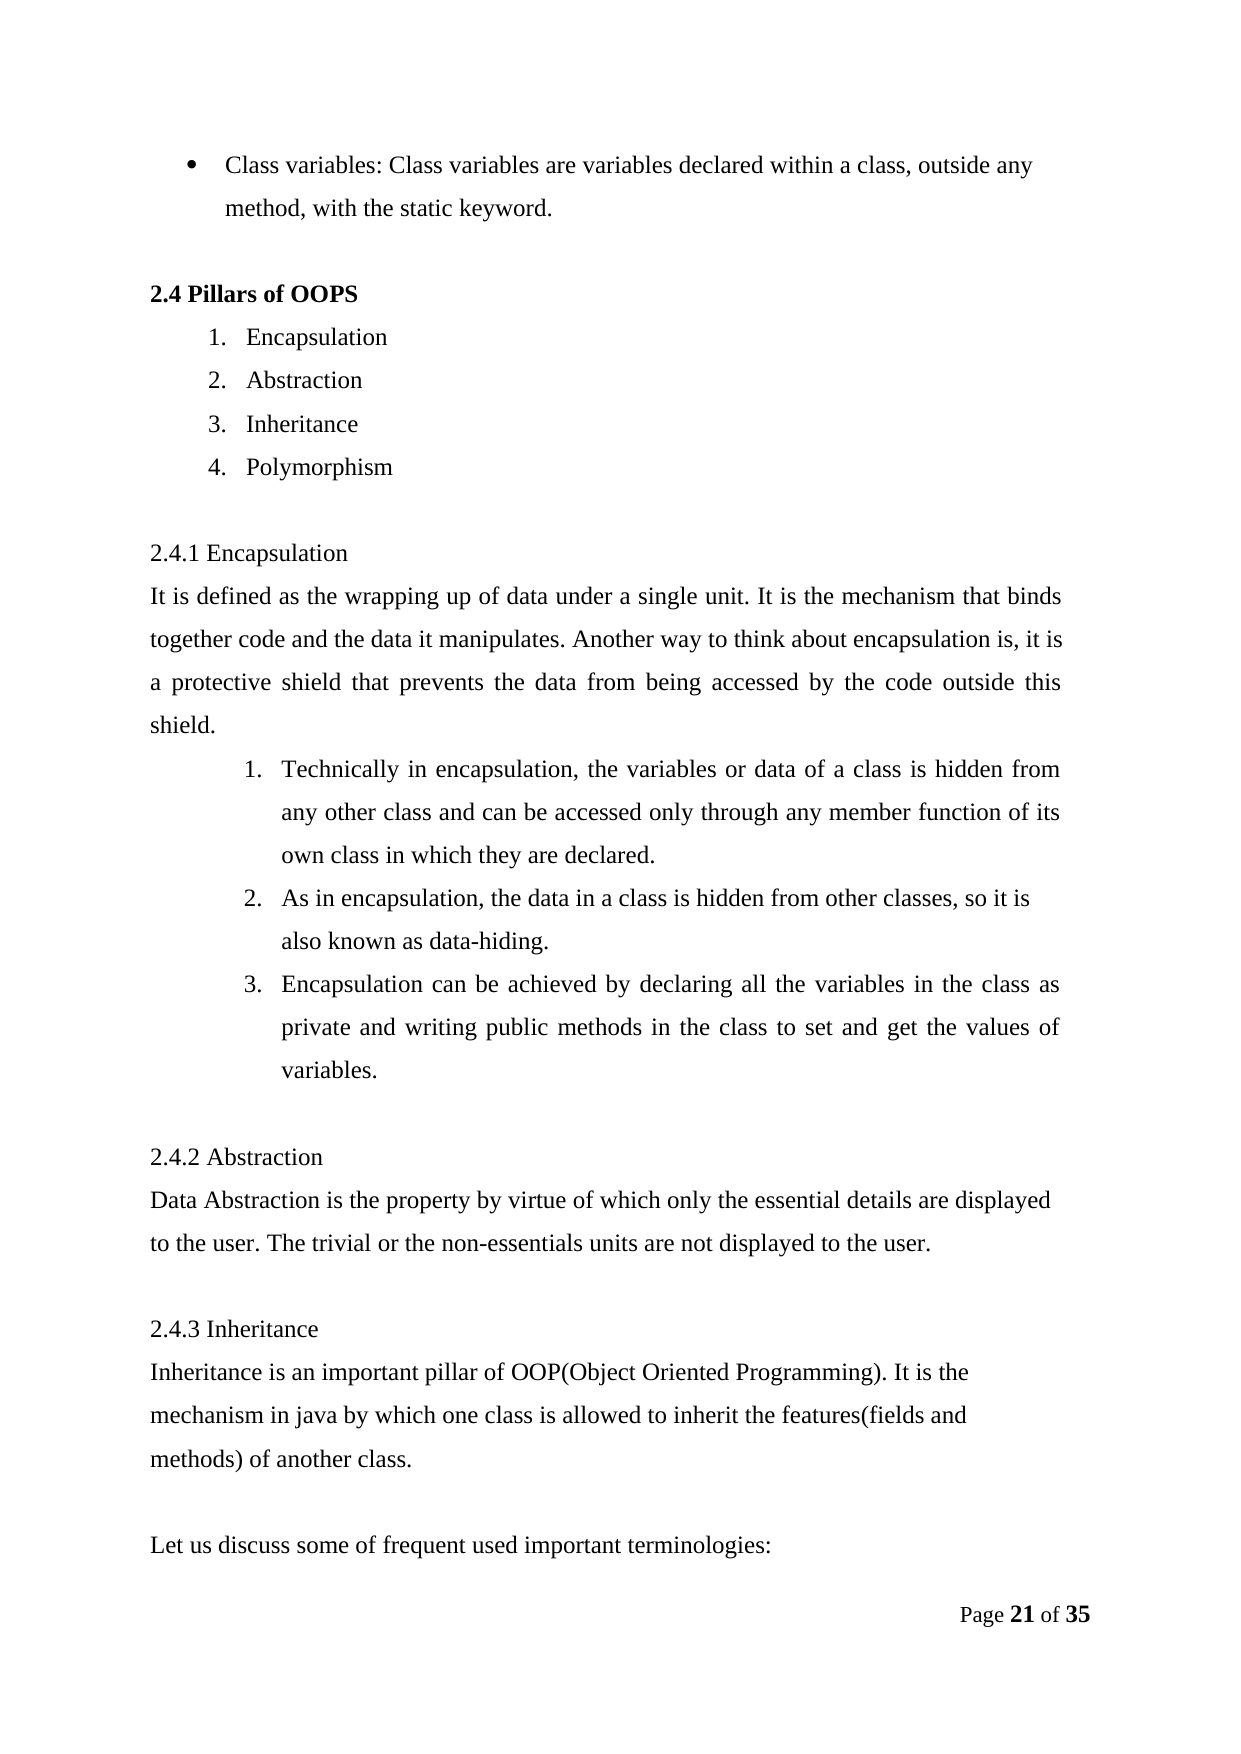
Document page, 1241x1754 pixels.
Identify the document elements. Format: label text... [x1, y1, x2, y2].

list Encapsulation can be achieved by declaring all the variables in the class as private and writing public methods in the class to set and get the values of variables. [244, 969, 1061, 1084]
list Abstraction [208, 366, 1090, 394]
list As in encapsulation, the data in a class is hidden from other classes, so it is also known as data-hiding. [244, 883, 1061, 955]
list Class variables: Class variables are variables declared within a class, outside any method, with the static keyword. [187, 150, 1057, 222]
text 2.4.3 Inheritance [150, 1314, 1090, 1343]
list Polymorphism [208, 452, 1090, 481]
list Inheritance [208, 409, 1090, 437]
text 2.4.1 Encapsulation [150, 538, 1090, 567]
text 2.4.2 Abstraction [150, 1142, 1090, 1171]
text Inheritance is an important pillar of OOP(Object Oriented Programming). It is the mechanism in java by which one class is allowed to inherit the features(fields and methods) of another class. [150, 1357, 1063, 1472]
text It is defined as the wrapping up of data under a single unit. It is the mechanism that binds together code and the data it manipulates. Another way to think about encapsulation is, it is a protective shield that prevents the data from being accessed by the code outside this shield. [150, 581, 1063, 739]
text 2.4 Pillars of OOPS [150, 279, 1090, 308]
list Technically in encapsulation, the variables or data of a class is hidden from any other class and can be accessed only through any member function of its own class in which they are declared. [244, 754, 1061, 869]
text Let us discuss some of frequent used important terminologies: [150, 1530, 1090, 1559]
list Encapsulation [208, 322, 1090, 351]
text Data Abstraction is the property by virtue of which only the essential details are displayed to the user. The trivial or the non-essentials units are not displayed to the user. [150, 1185, 1063, 1257]
